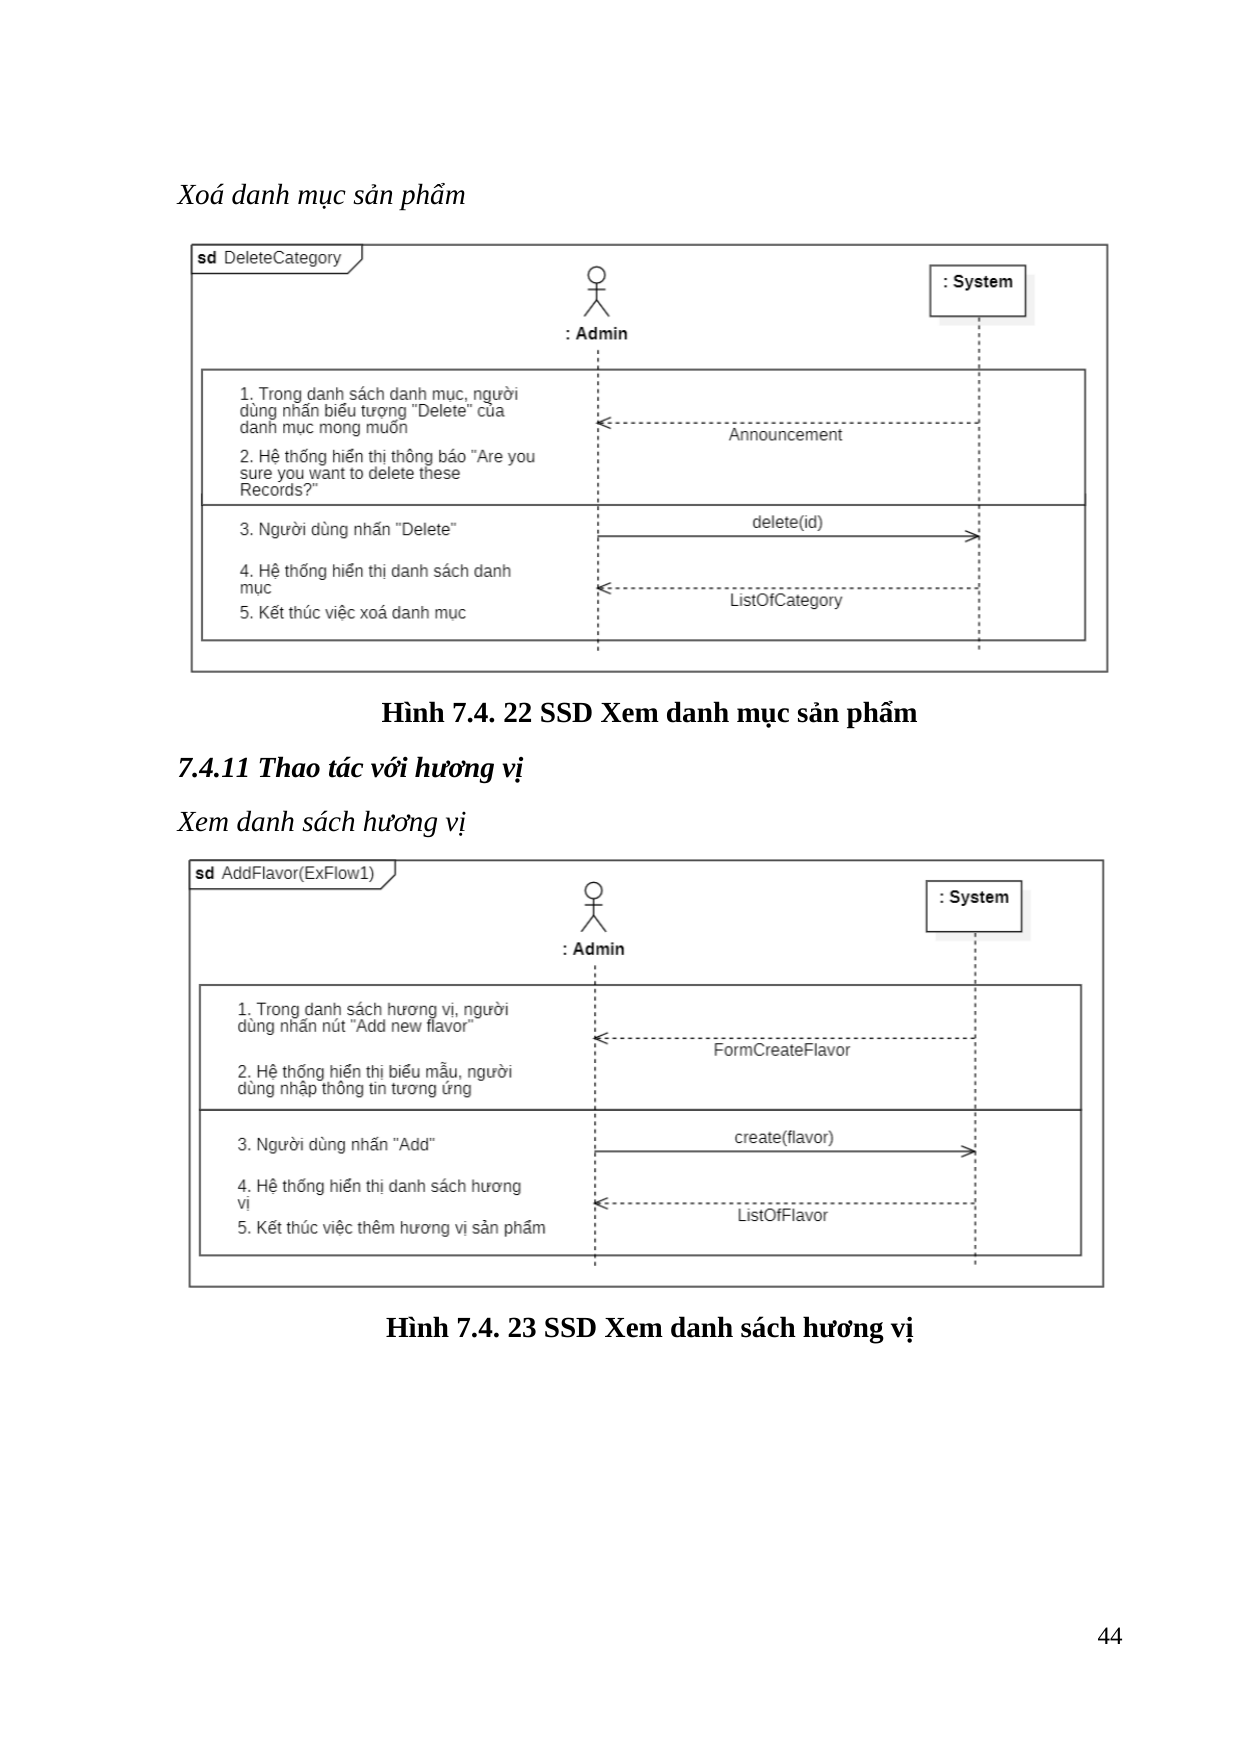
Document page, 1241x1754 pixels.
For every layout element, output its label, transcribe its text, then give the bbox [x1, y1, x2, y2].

picture [177, 227, 1123, 682]
text Hình 7.4. 23 SSD Xem danh sách hương vị [177, 1311, 1122, 1344]
subtitle Xoá danh mục sản phẩm [177, 177, 1122, 211]
subtitle Xem danh sách hương vị [177, 804, 1122, 838]
subtitle 7.4.11 Thao tác với hương vị [177, 750, 1122, 784]
picture [177, 855, 1123, 1297]
text Hình 7.4. 22 SSD Xem danh mục sản phẩm [177, 696, 1122, 729]
